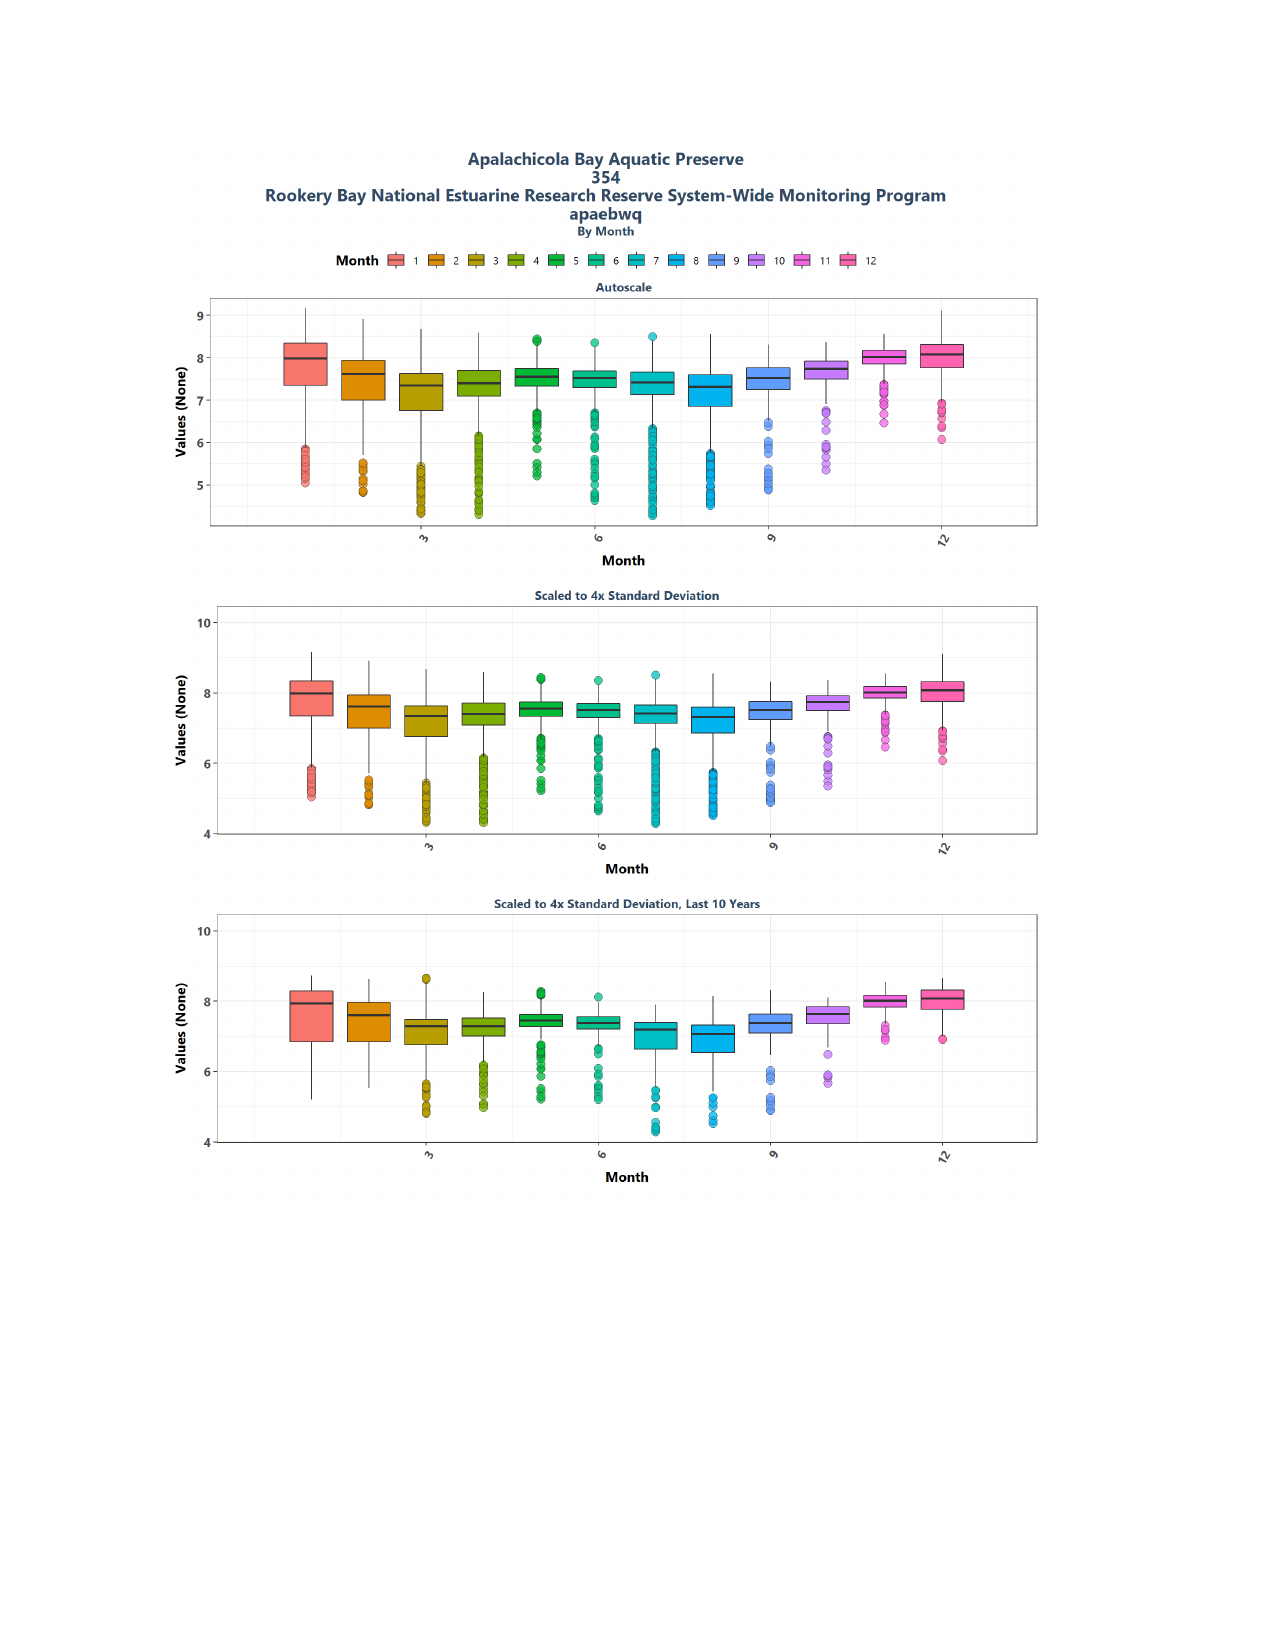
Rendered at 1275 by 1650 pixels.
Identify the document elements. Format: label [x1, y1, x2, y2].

picture [168, 150, 1044, 1200]
